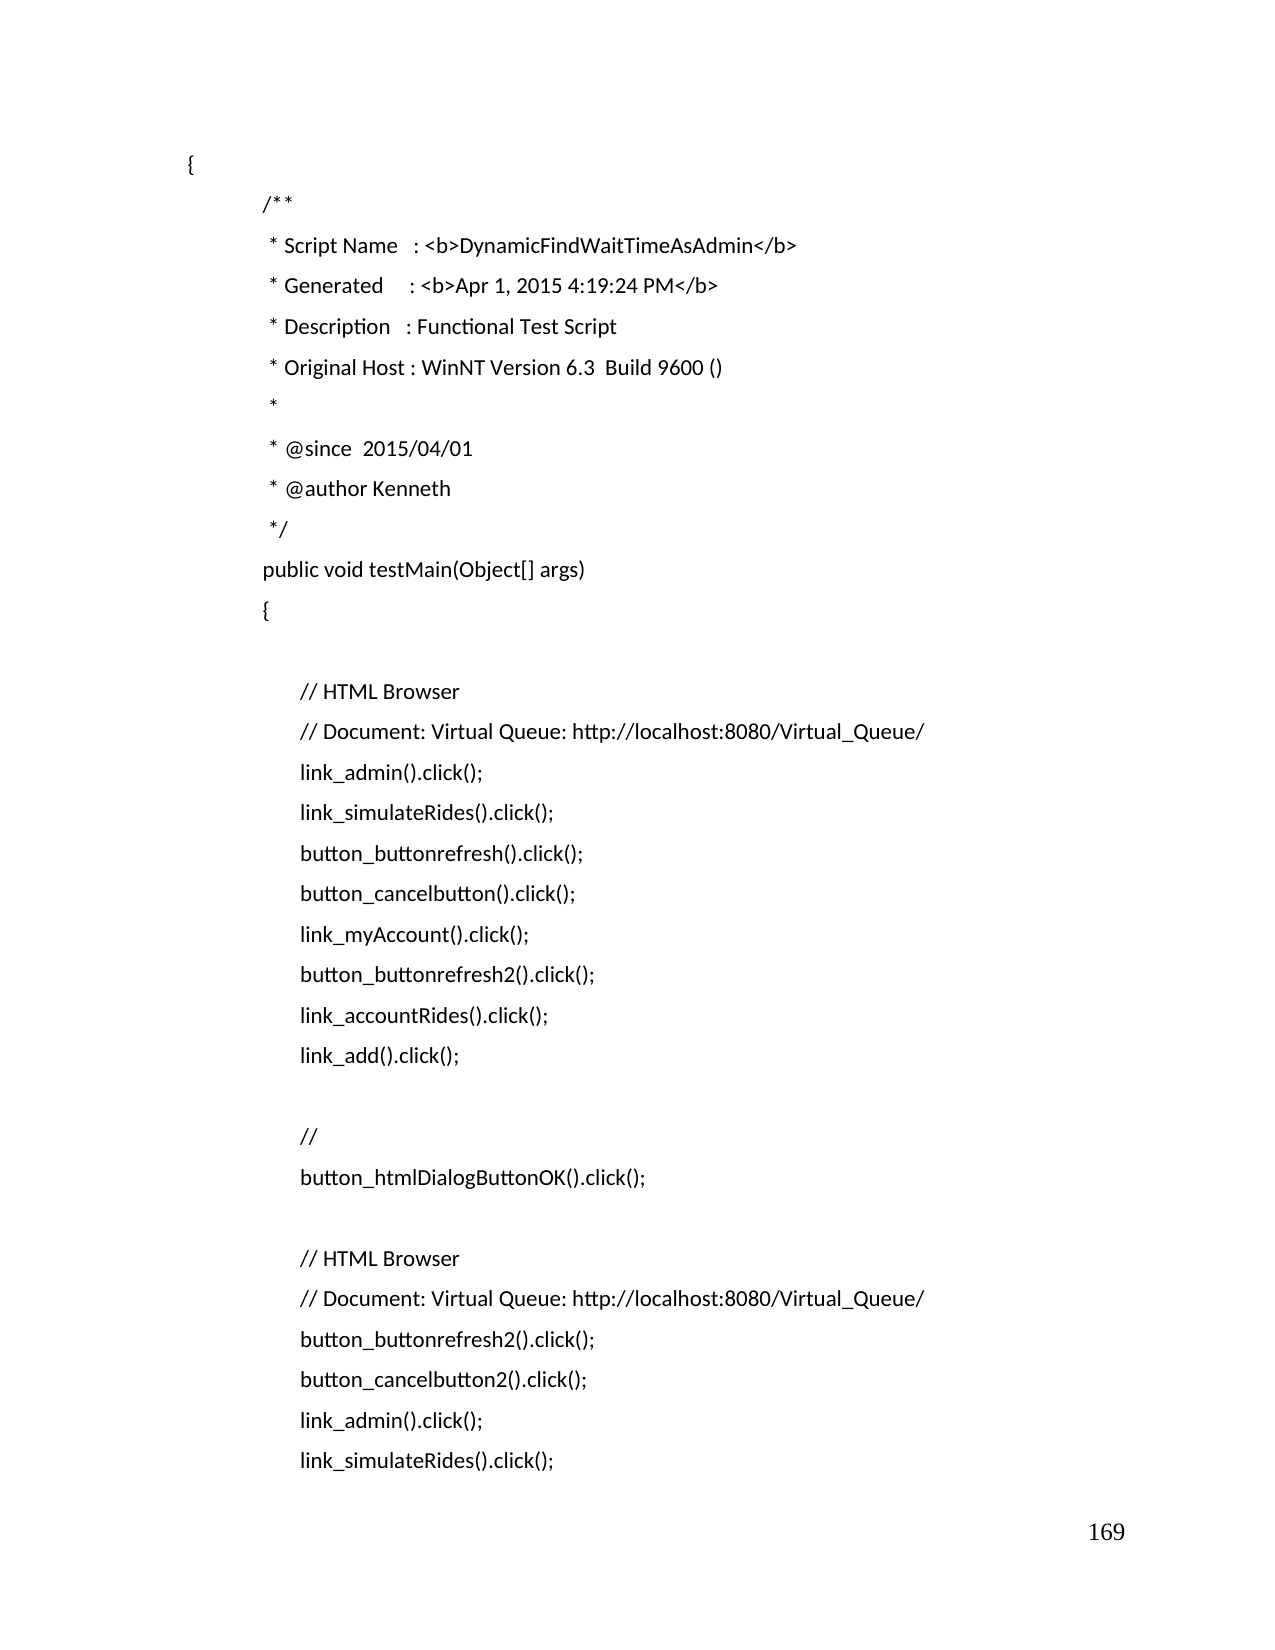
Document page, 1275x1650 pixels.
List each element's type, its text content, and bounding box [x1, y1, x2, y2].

text // Document: Virtual Queue: http://localhost:8080/Virtual_Queue/ [187, 717, 1125, 745]
text * Script Name : <b>DynamicFindWaitTimeAsAdmin</b> [187, 231, 1125, 259]
text * @author Kenneth [187, 474, 1125, 502]
text * Generated : <b>Apr 1, 2015 4:19:24 PM</b> [187, 272, 1125, 299]
text // Document: Virtual Queue: http://localhost:8080/Virtual_Queue/ [187, 1284, 1125, 1313]
text */ [187, 515, 1125, 543]
text link_simulateRides().click(); [187, 1447, 1125, 1475]
text link_admin().click(); [187, 1406, 1125, 1434]
text { [187, 150, 1125, 178]
text link_admin().click(); [187, 758, 1125, 786]
text link_add().click(); [187, 1041, 1125, 1069]
text button_buttonrefresh2().click(); [187, 1325, 1125, 1353]
text button_cancelbutton2().click(); [187, 1366, 1125, 1394]
text * @since 2015/04/01 [187, 434, 1125, 462]
text // HTML Browser [187, 1244, 1125, 1272]
text * [187, 393, 1125, 421]
text * Description : Functional Test Script [187, 312, 1125, 340]
text { [187, 596, 1125, 624]
text button_buttonrefresh().click(); [187, 839, 1125, 867]
text public void testMain(Object[] args) [187, 555, 1125, 583]
text button_cancelbutton().click(); [187, 879, 1125, 907]
text // [187, 1122, 1125, 1151]
text link_simulateRides().click(); [187, 798, 1125, 826]
text // HTML Browser [187, 677, 1125, 705]
text button_htmlDialogButtonOK().click(); [187, 1163, 1125, 1191]
text /** [187, 191, 1125, 218]
text link_accountRides().click(); [187, 1001, 1125, 1029]
text link_myAccount().click(); [187, 920, 1125, 948]
text * Original Host : WinNT Version 6.3 Build 9600 () [187, 353, 1125, 381]
text button_buttonrefresh2().click(); [187, 960, 1125, 988]
